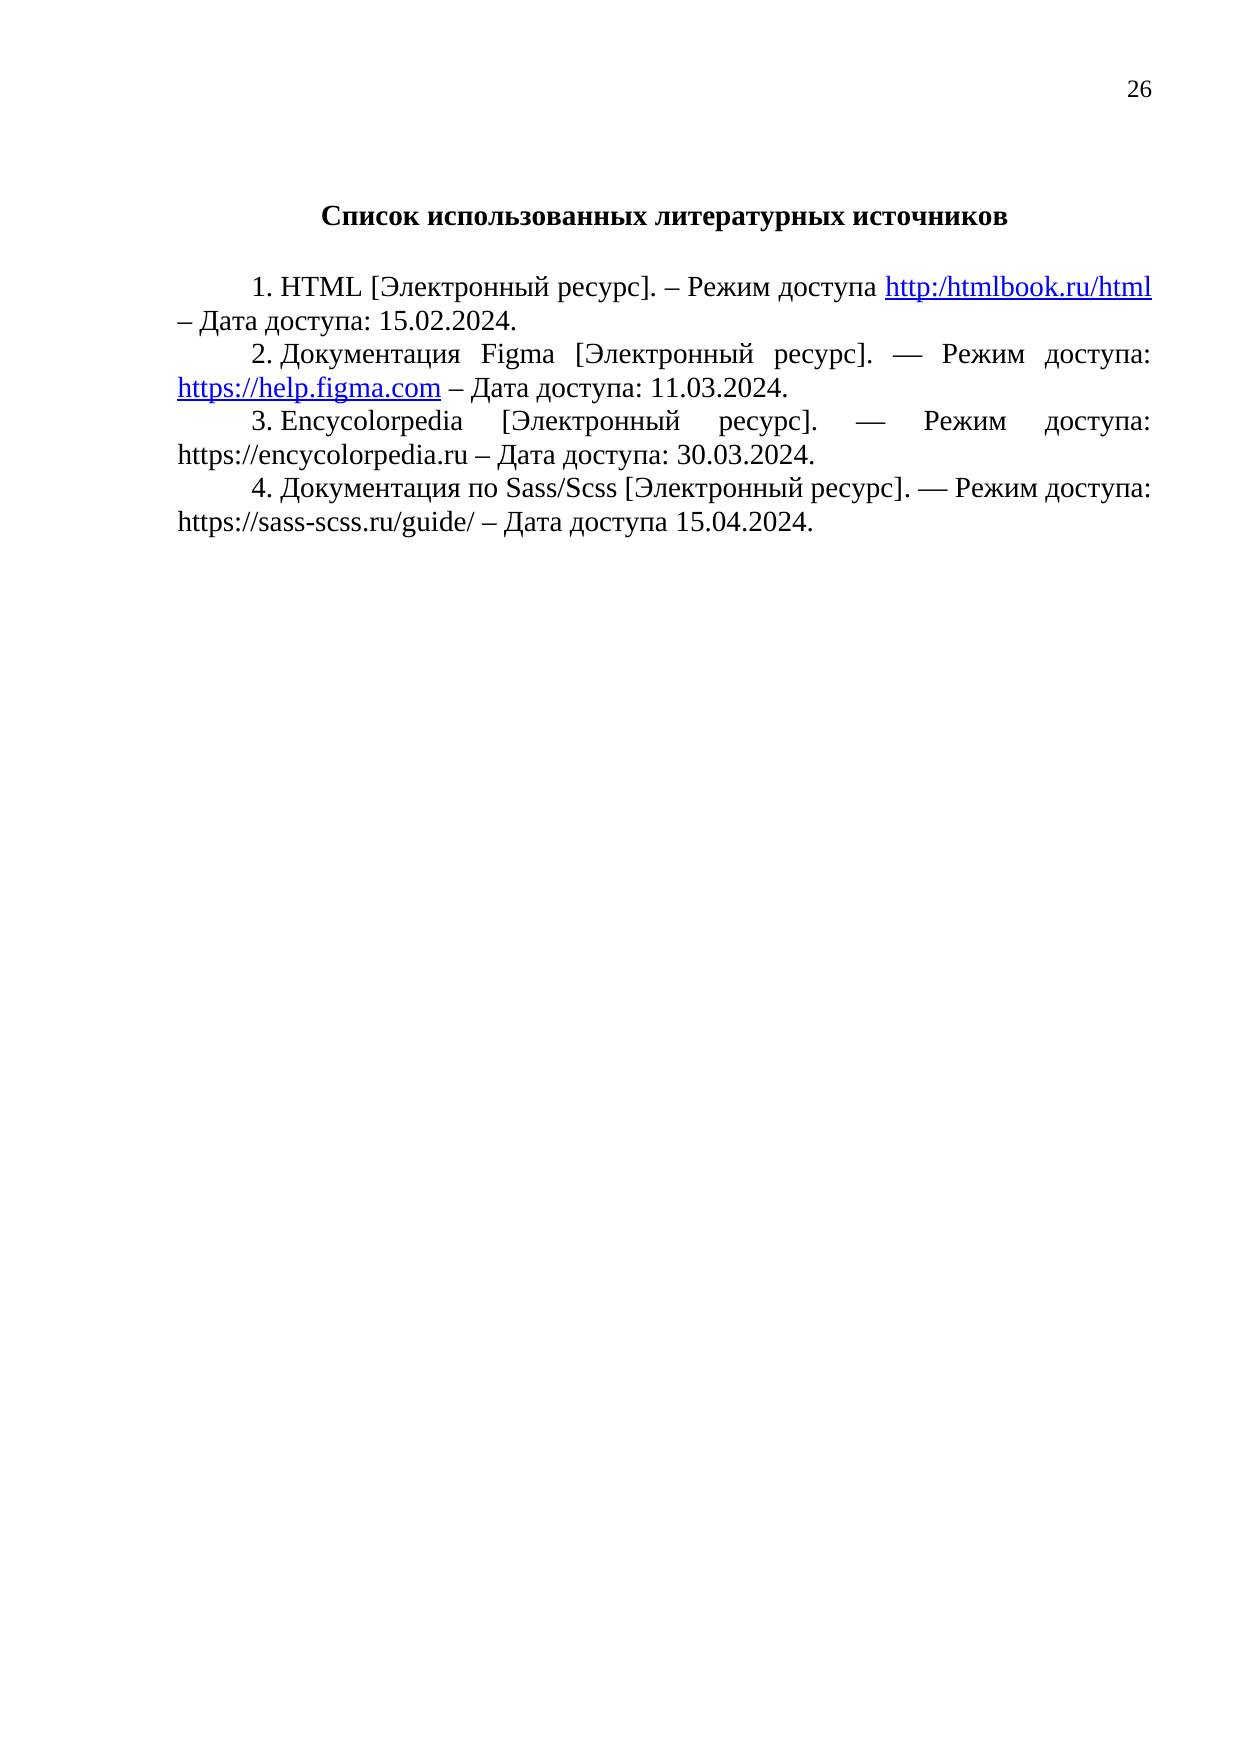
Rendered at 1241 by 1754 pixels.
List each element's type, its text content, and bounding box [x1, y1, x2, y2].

list Encycolorpedia [Электронный ресурс]. — Режим доступа: https://encycolorpedia.ru – Дата доступа: 30.03.2024. [177, 403, 1152, 471]
list Документация Figma [Электронный ресурс]. — Режим доступа: https://help.figma.com – Дата доступа: 11.03.2024. [177, 336, 1152, 403]
list HTML [Электронный ресурс]. – Режим доступа http:/htmlbook.ru/html – Дата доступа: 15.02.2024. [177, 269, 1152, 336]
list Документация по Sass/Scss [Электронный ресурс]. — Режим доступа: https://sass-scss.ru/guide/ – Дата доступа 15.04.2024. [177, 471, 1152, 538]
text Список использованных литературных источников [177, 198, 1152, 232]
